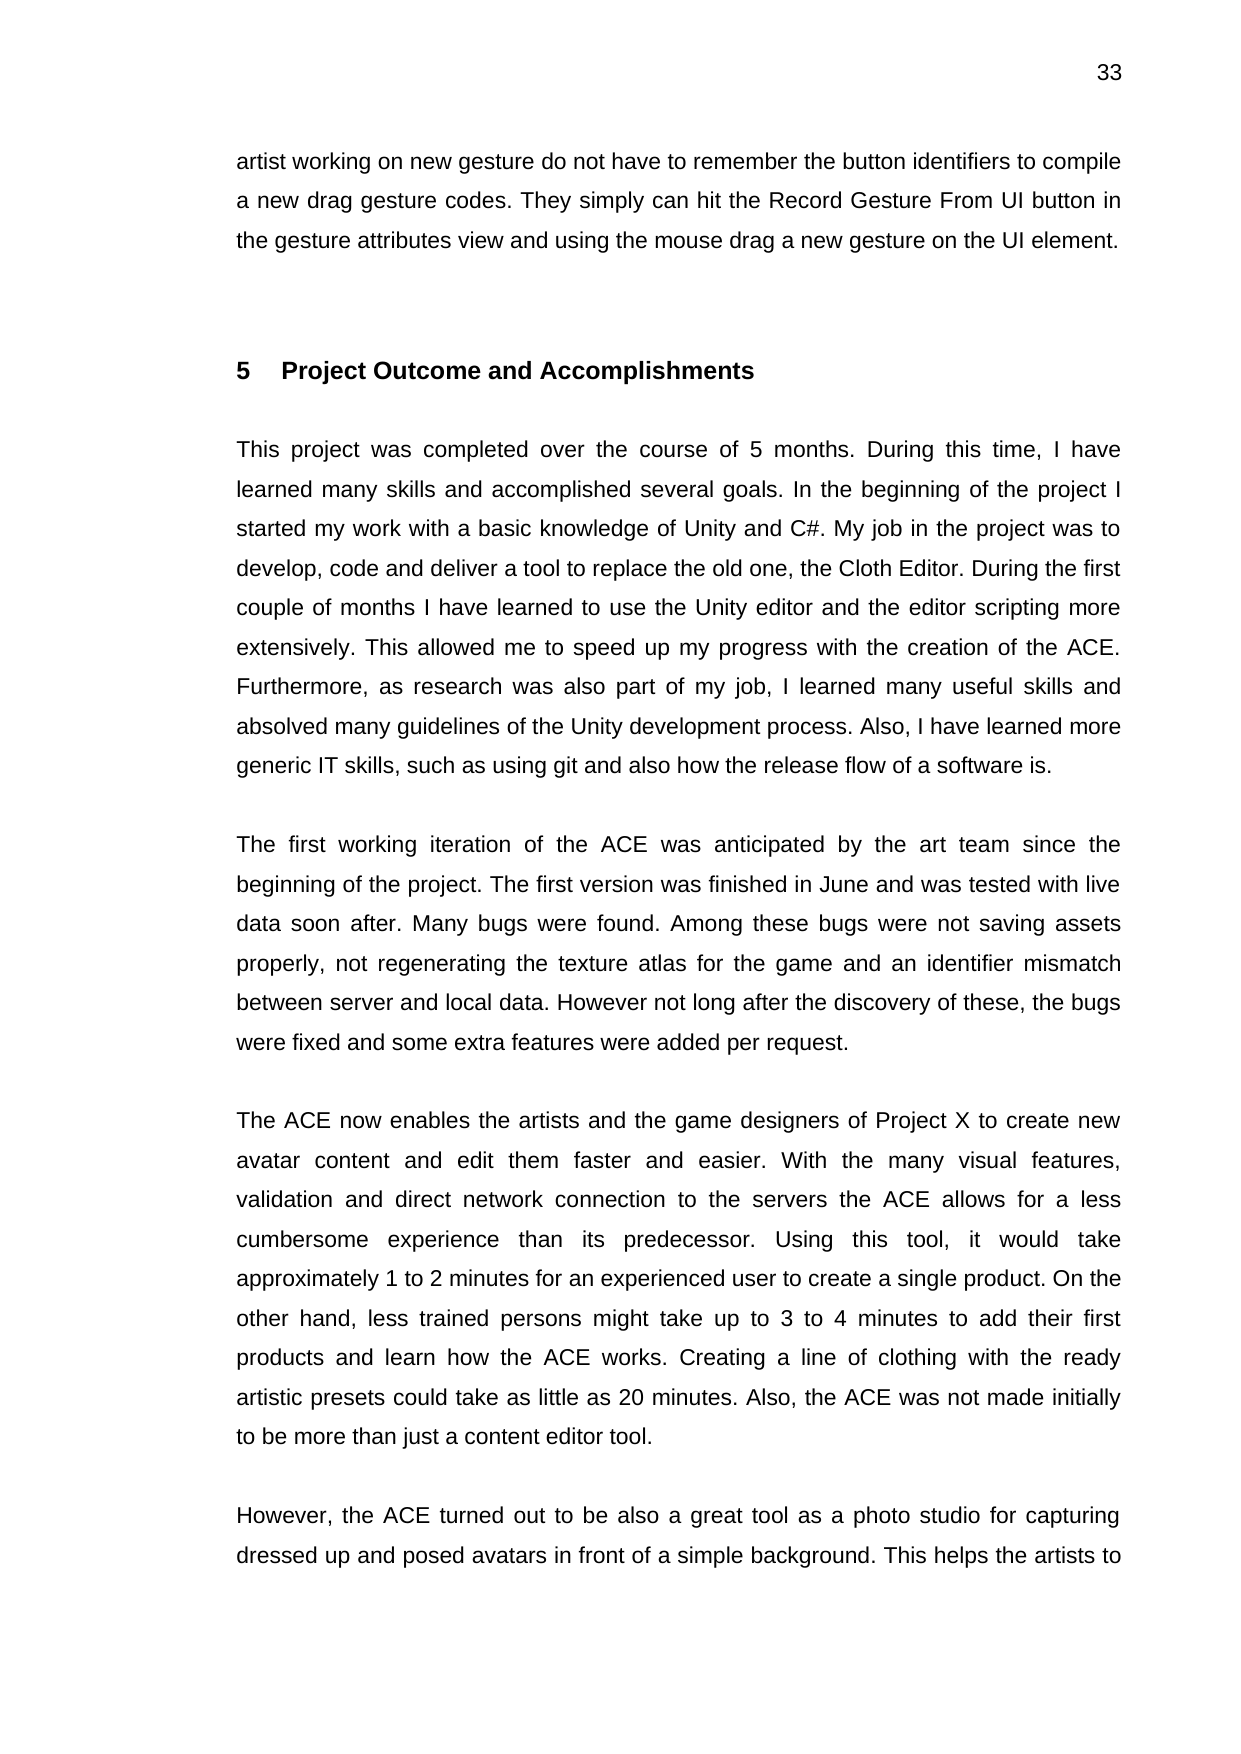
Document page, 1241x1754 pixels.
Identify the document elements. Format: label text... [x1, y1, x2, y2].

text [236, 148, 1122, 253]
subtitle Project Outcome and Accomplishments [236, 356, 1122, 384]
text This project was completed over the course of 5 months. During this time, I have learned many skills and accomplished several goals. In the beginning of the project I started my work with a basic knowledge of Unity and C#. My job in the project was to develop, code and deliver a tool to replace the old one, the Cloth Editor. During the first couple of months I have learned to use the Unity editor and the editor scripting more extensively. This allowed me to speed up my progress with the creation of the ACE. Furthermore, as research was also part of my job, I learned many useful skills and absolved many guidelines of the Unity development process. Also, I have learned more generic IT skills, such as using git and also how the release flow of a software is. [236, 436, 1122, 778]
text The ACE now enables the artists and the game designers of Project X to create new avatar content and edit them faster and easier. With the many visual features, validation and direct network connection to the servers the ACE allows for a less cumbersome experience than its predecessor. Using this tool, it would take approximately 1 to 2 minutes for an experienced user to create a single product. On the other hand, less trained persons might take up to 3 to 4 minutes to add their first products and learn how the ACE works. Creating a line of clothing with the ready artistic presets could take as little as 20 minutes. Also, the ACE was not made initially to be more than just a content editor tool. [236, 1107, 1122, 1450]
text The first working iteration of the ACE was anticipated by the art team since the beginning of the project. The first version was finished in June and was tested with live data soon after. Many bugs were found. Among these bugs were not saving assets properly, not regenerating the texture atlas for the game and an identifier mismatch between server and local data. However not long after the discovery of these, the bugs were fixed and some extra features were added per request. [236, 831, 1122, 1055]
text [236, 1502, 1122, 1568]
